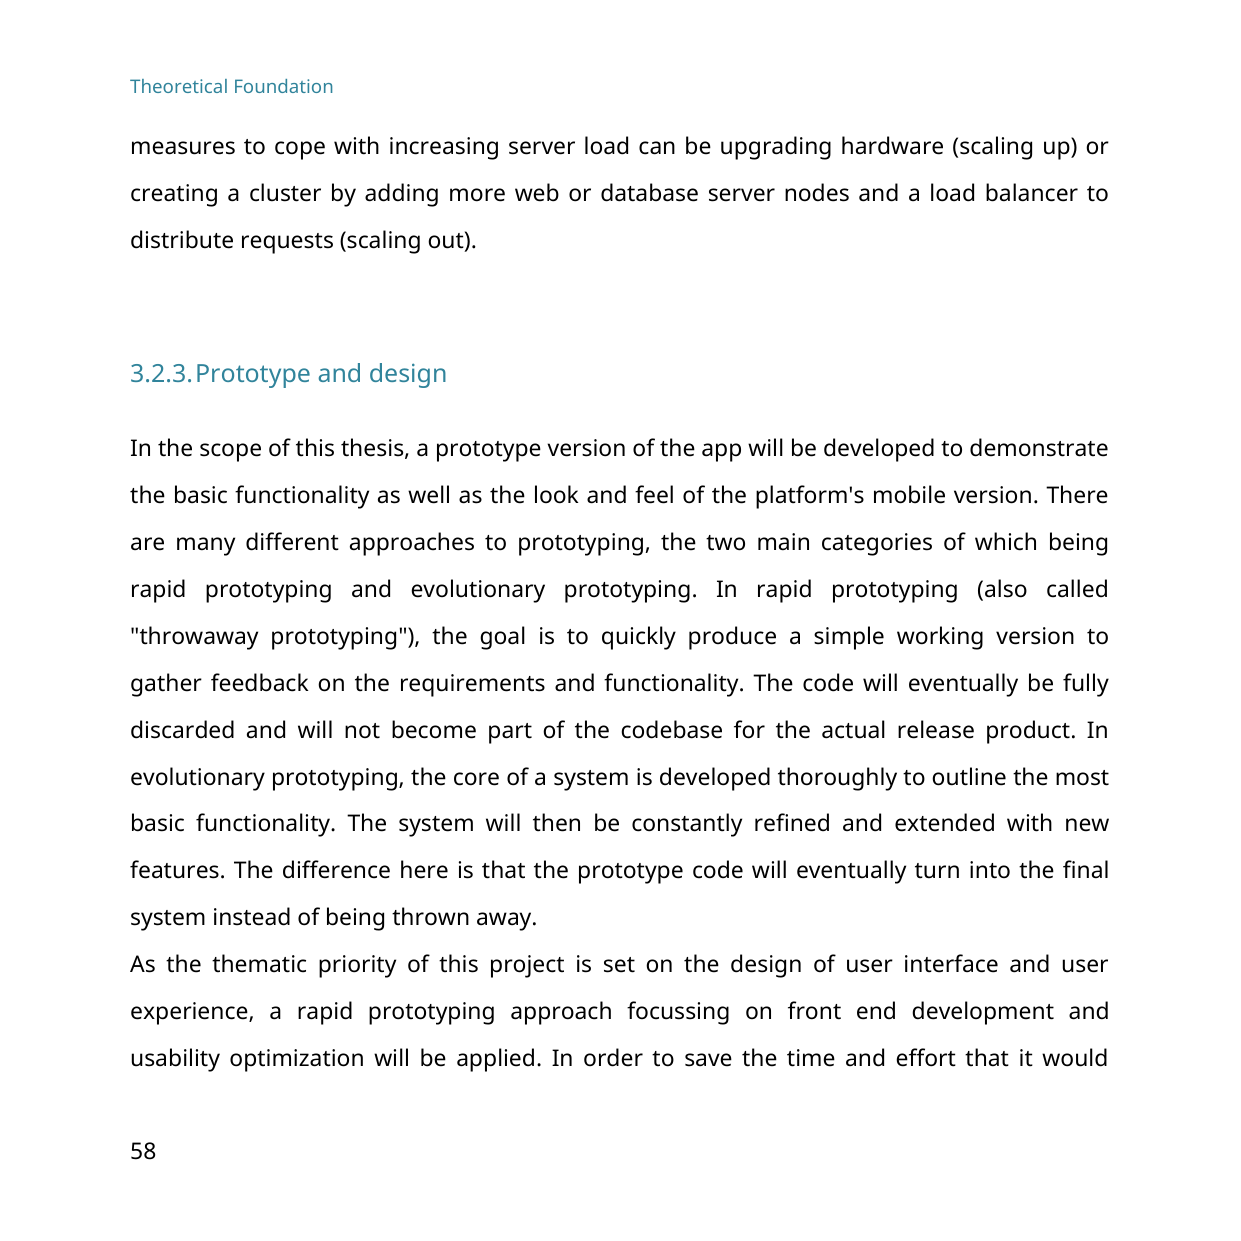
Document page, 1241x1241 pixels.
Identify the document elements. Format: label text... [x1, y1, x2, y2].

text In the scope of this thesis, a prototype version of the app will be developed to demonstrate the basic functionality as well as the look and feel of the platform's mobile version. There are many different approaches to prototyping, the two main categories of which being rapid prototyping and evolutionary prototyping. In rapid prototyping (also called "throwaway prototyping"), the goal is to quickly produce a simple working version to gather feedback on the requirements and functionality. The code will eventually be fully discarded and will not become part of the codebase for the actual release product. In evolutionary prototyping, the core of a system is developed thoroughly to outline the most basic functionality. The system will then be constantly refined and extended with new features. The difference here is that the prototype code will eventually turn into the final system instead of being thrown away. [130, 432, 1110, 932]
subtitle Prototype and design [130, 356, 1110, 390]
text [130, 130, 1110, 255]
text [130, 948, 1110, 1073]
